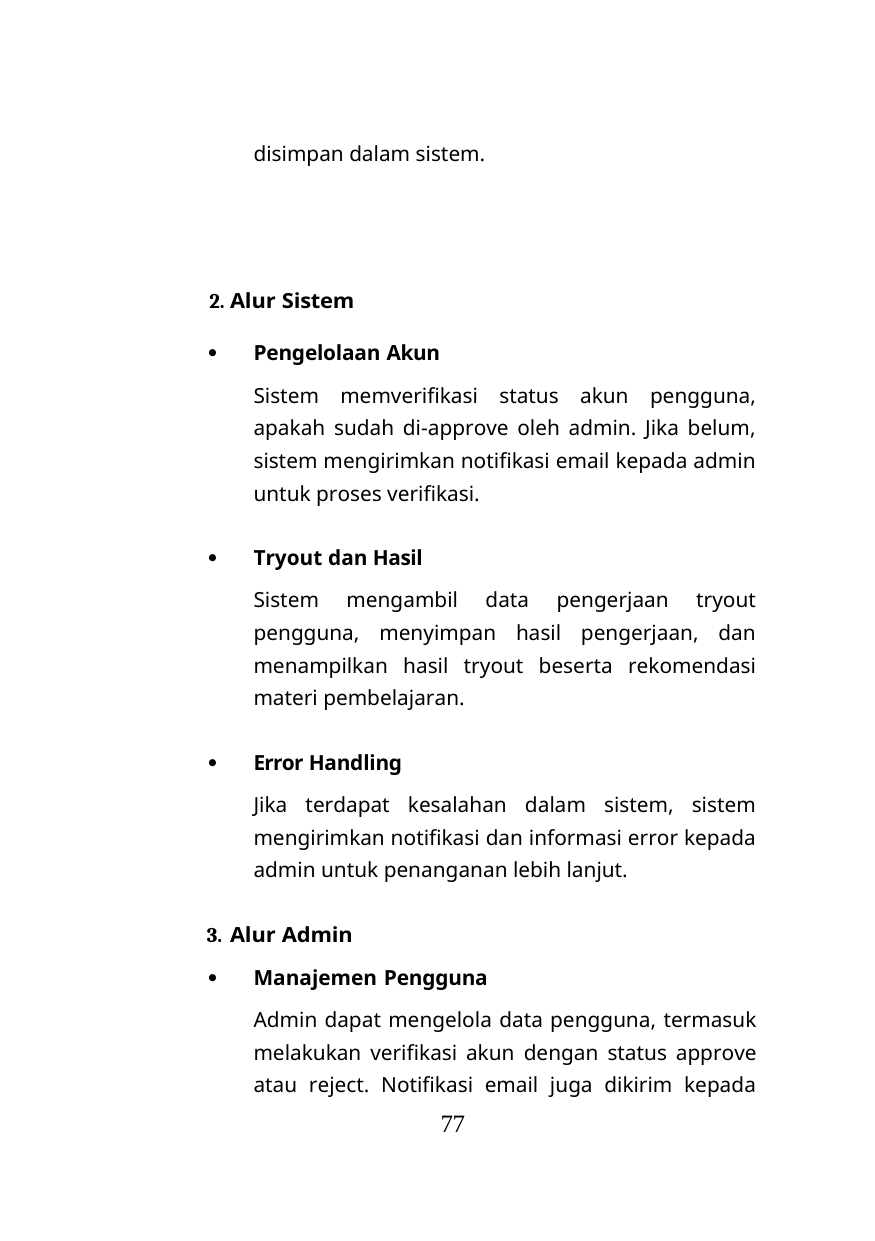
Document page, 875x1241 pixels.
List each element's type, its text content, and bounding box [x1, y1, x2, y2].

text Sistem memverifikasi status akun pengguna, apakah sudah di-approve oleh admin. Jika belum, sistem mengirimkan notifikasi email kepada admin untuk proses verifikasi. [253, 381, 756, 507]
list Manajemen Pengguna [209, 963, 859, 991]
subtitle Tryout dan Hasil [209, 543, 859, 572]
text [253, 139, 756, 168]
subtitle Alur Admin [179, 920, 859, 949]
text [253, 1005, 756, 1099]
list Pengelolaan Akun [209, 338, 859, 367]
subtitle Alur Sistem [209, 286, 859, 314]
text Sistem mengambil data pengerjaan tryout pengguna, menyimpan hasil pengerjaan, dan menampilkan hasil tryout beserta rekomendasi materi pembelajaran. [253, 586, 756, 712]
subtitle Error Handling [209, 748, 859, 776]
text Jika terdapat kesalahan dalam sistem, sistem mengirimkan notifikasi dan informasi error kepada admin untuk penanganan lebih lanjut. [253, 790, 756, 884]
